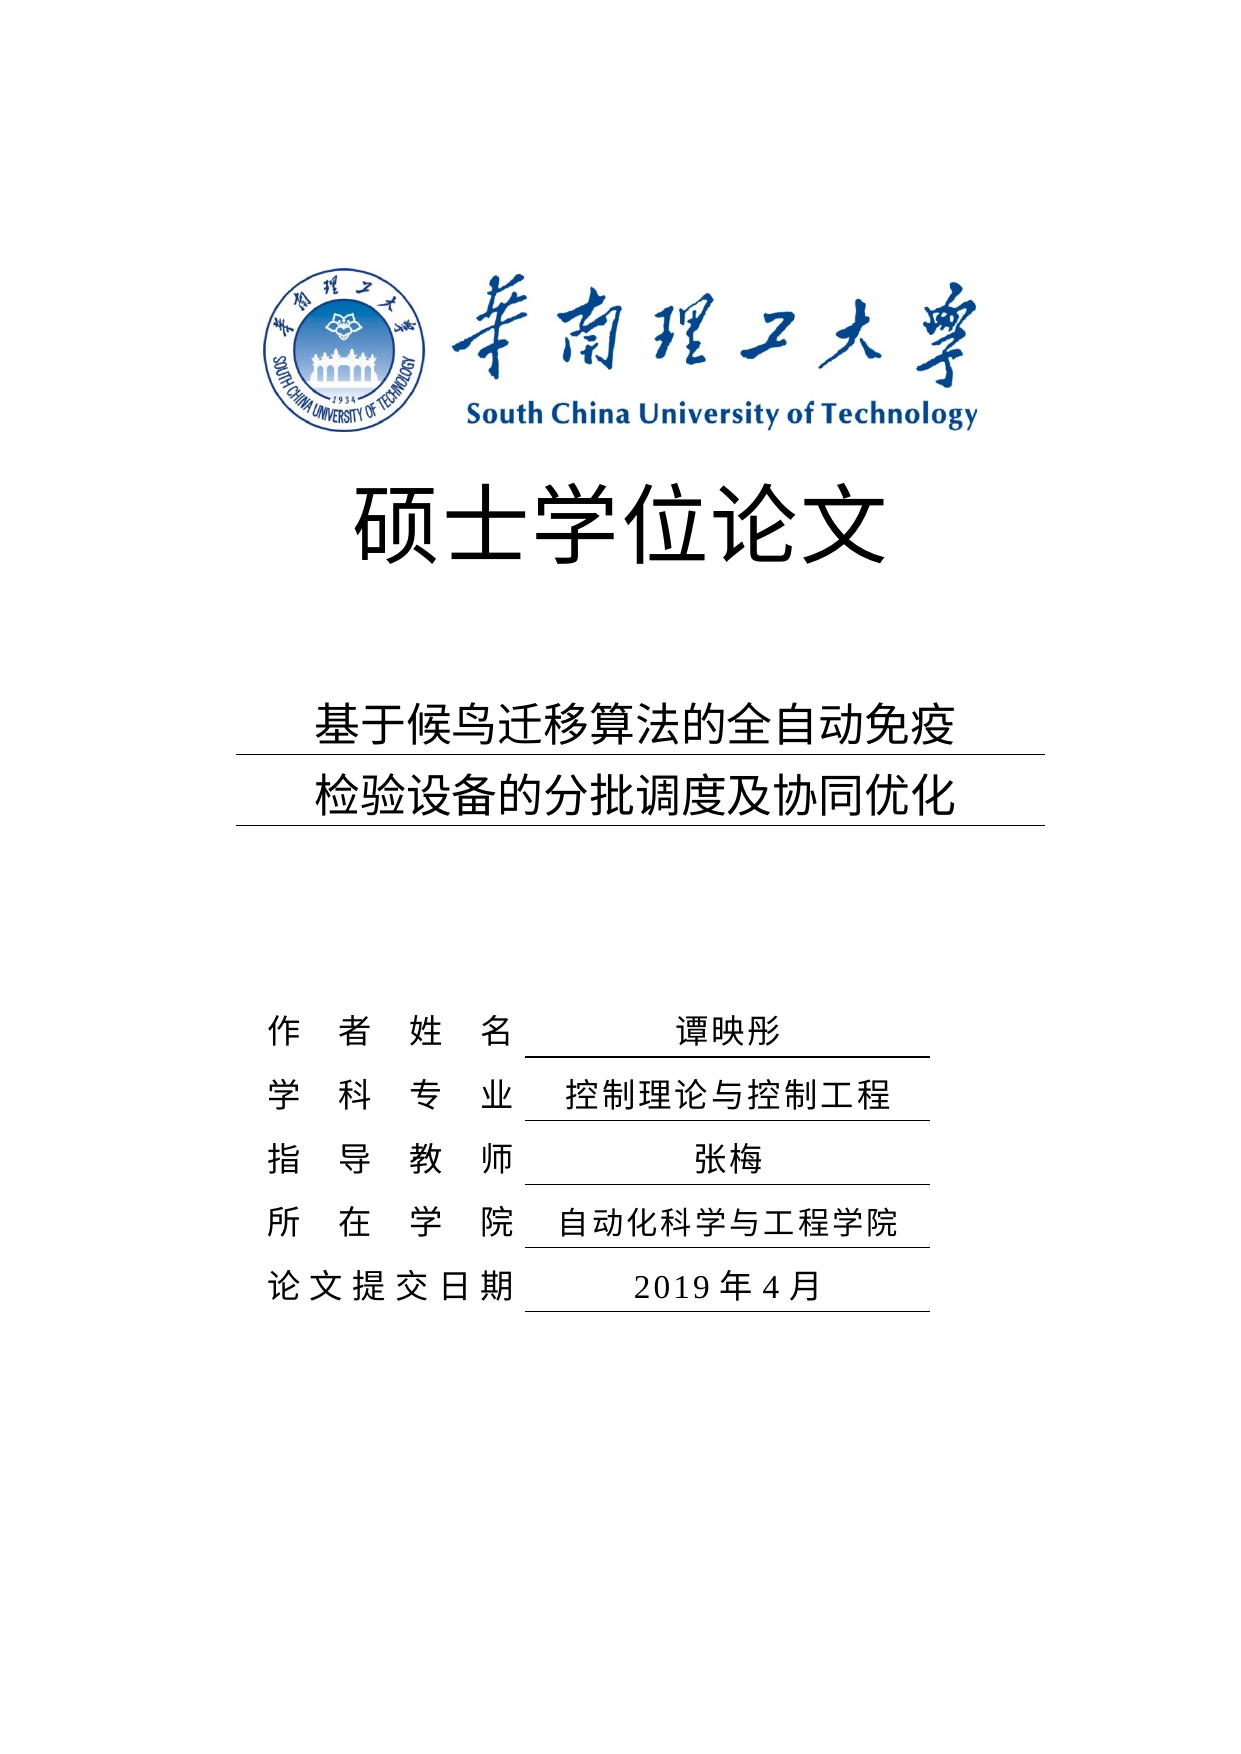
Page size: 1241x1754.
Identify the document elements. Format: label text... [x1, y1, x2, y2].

picture [263, 268, 978, 432]
table_header 作者姓名 [256, 994, 525, 1056]
table_cell 自动化科学与工程学院 [525, 1185, 930, 1247]
table_cell 2019年4月 [525, 1248, 930, 1311]
text 硕士学位论文 [148, 456, 1092, 583]
table_header 基于候鸟迁移算法的全自动免疫 [236, 684, 1045, 754]
table_cell 所在学院 [256, 1184, 525, 1247]
table_header 谭映彤 [525, 994, 930, 1056]
table_cell 学科专业 [256, 1056, 525, 1120]
table_cell 指导教师 [256, 1120, 525, 1183]
table_cell 控制理论与控制工程 [525, 1058, 930, 1120]
table_cell 检验设备的分批调度及协同优化 [236, 755, 1045, 825]
table_cell 论文提交日期 [256, 1247, 525, 1311]
table_cell 张梅 [525, 1121, 930, 1183]
